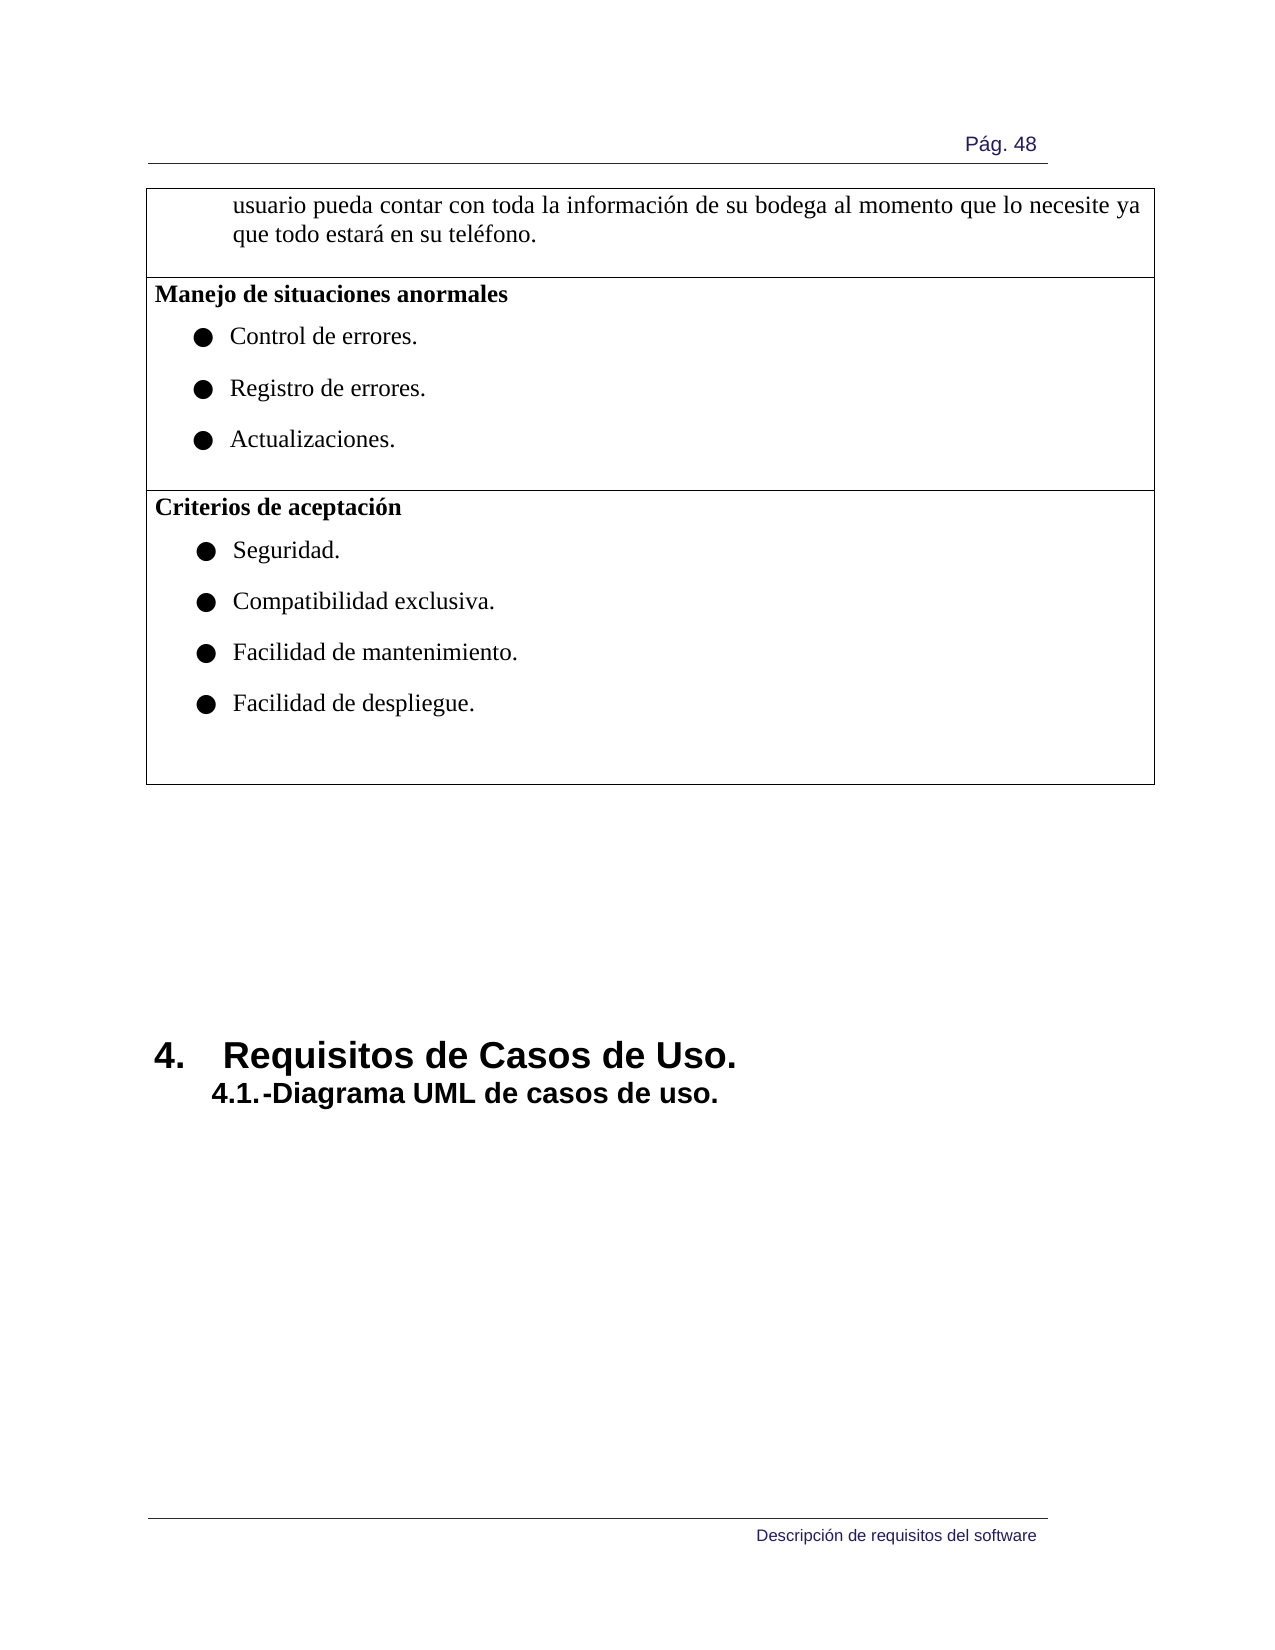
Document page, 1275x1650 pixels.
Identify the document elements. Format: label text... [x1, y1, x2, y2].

subtitle Requisitos de Casos de Uso. [185, 1033, 1127, 1076]
table_cell Manejo de situaciones anormales Control de errores. Registro de errores. Actualizaciones. [147, 278, 1154, 490]
subtitle -Diagrama UML de casos de uso. [260, 1076, 1127, 1110]
table_cell Criterios de aceptación Seguridad. Compatibilidad exclusiva. Facilidad de mantenimiento. Facilidad de despliegue. [147, 491, 1154, 784]
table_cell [147, 189, 1154, 277]
